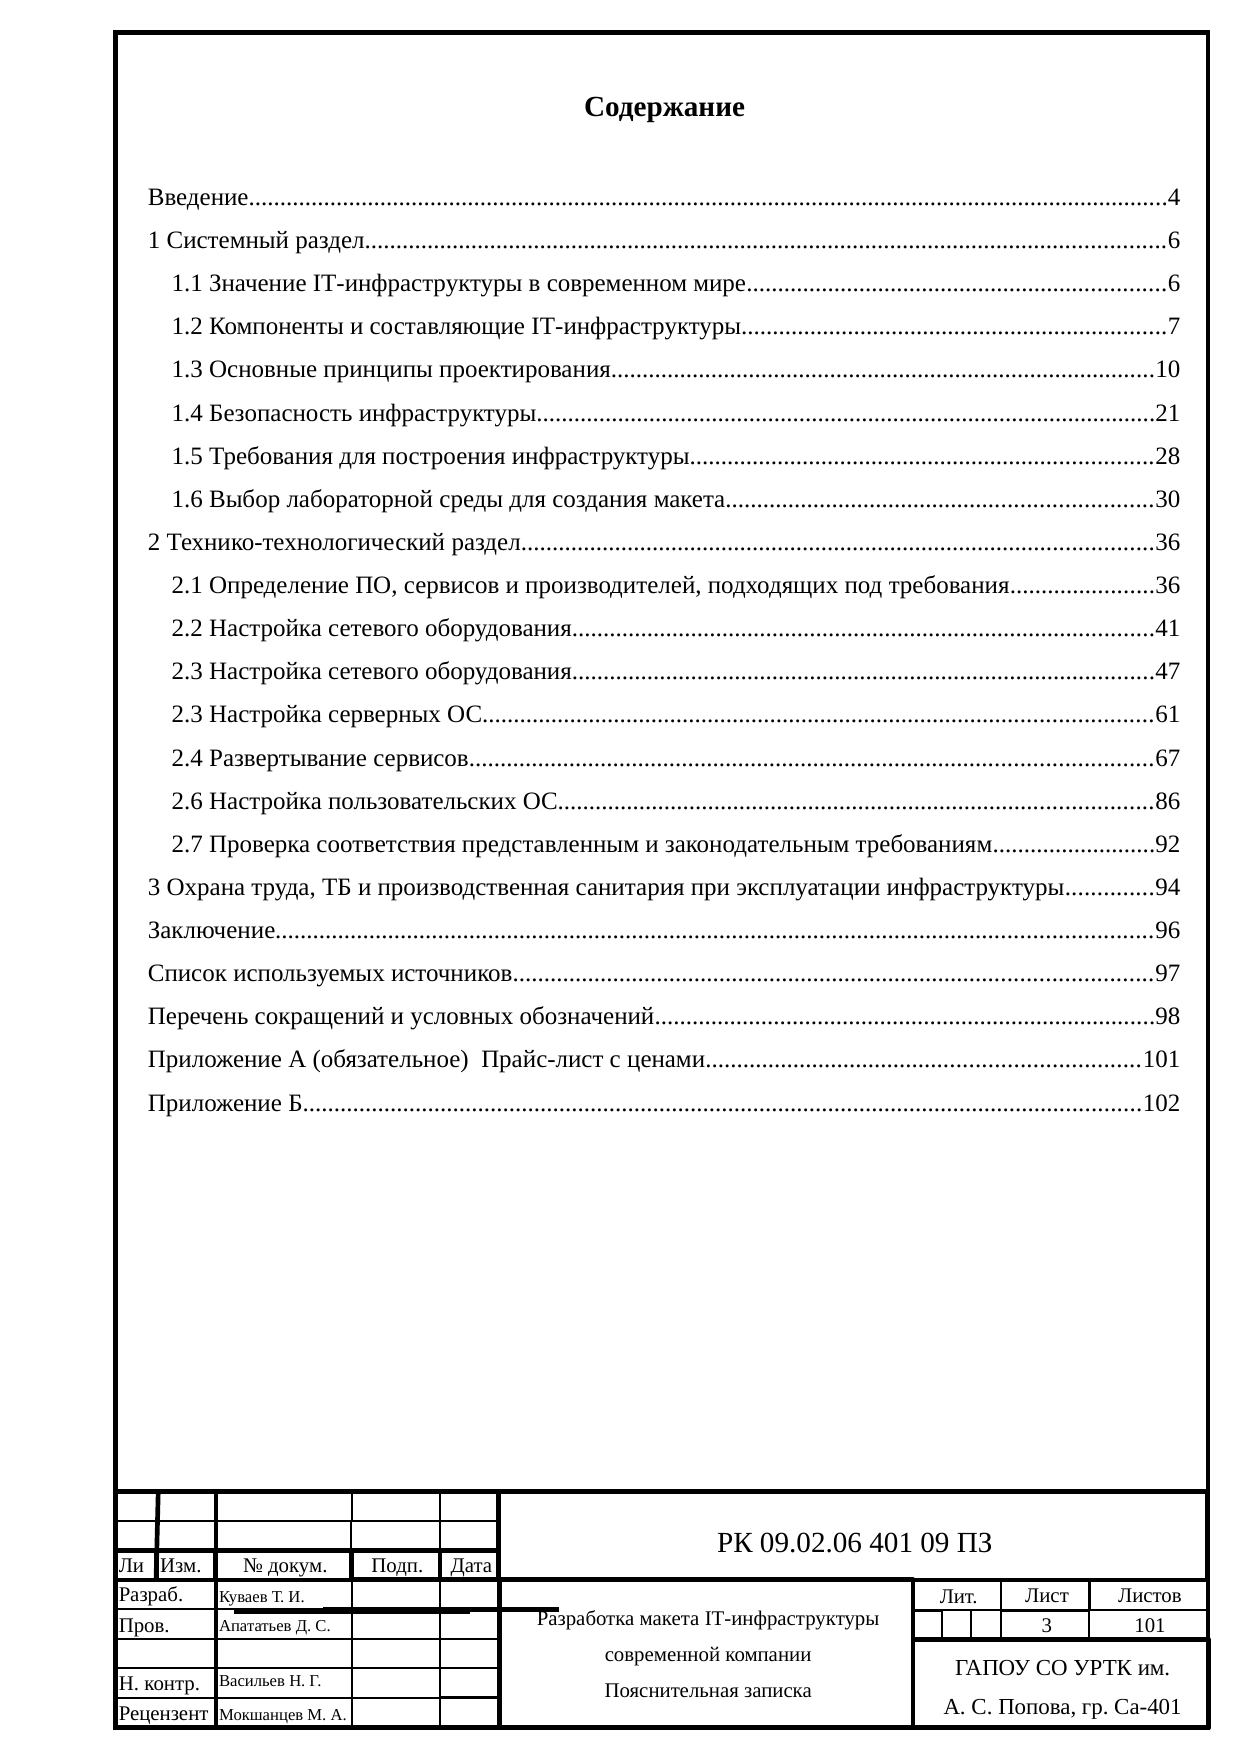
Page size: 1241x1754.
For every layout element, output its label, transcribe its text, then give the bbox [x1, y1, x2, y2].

text 2.1 Определение ПО, сервисов и производителей, подходящих под требования 36 [171, 570, 1181, 599]
text Приложение А (обязательное) Прайс-лист с ценами 101 [148, 1044, 1181, 1073]
text 2.7 Проверка соответствия представленным и законодательным требованиям 92 [171, 829, 1181, 858]
text 1.3 Основные принципы проектирования 10 [171, 354, 1181, 383]
text 1.6 Выбор лабораторной среды для создания макета 30 [171, 484, 1181, 513]
text 2.6 Настройка пользовательских ОС 86 [171, 786, 1181, 814]
text 1.2 Компоненты и составляющие IT-инфраструктуры 7 [171, 311, 1181, 340]
text 1.4 Безопасность инфраструктуры 21 [171, 398, 1181, 426]
text Заключение 96 [148, 915, 1181, 944]
text 2 Технико-технологический раздел 36 [148, 527, 1181, 556]
text 1.1 Значение IT-инфраструктуры в современном мире 6 [171, 268, 1181, 297]
text 2.3 Настройка серверных ОС 61 [171, 699, 1181, 728]
text Список используемых источников 97 [148, 958, 1181, 987]
text Перечень сокращений и условных обозначений 98 [148, 1001, 1181, 1030]
text Приложение Б 102 [148, 1088, 1181, 1116]
text Содержание [148, 89, 1181, 122]
text Введение 4 [148, 182, 1181, 211]
text 1 Системный раздел 6 [148, 225, 1181, 254]
text 2.3 Настройка сетевого оборудования 47 [171, 656, 1181, 685]
text 3 Охрана труда, ТБ и производственная санитария при эксплуатации инфраструктуры 94 [148, 872, 1181, 901]
text 1.5 Требования для построения инфраструктуры 28 [171, 441, 1181, 469]
text 2.2 Настройка сетевого оборудования 41 [171, 613, 1181, 642]
text 2.4 Развертывание сервисов 67 [171, 743, 1181, 771]
